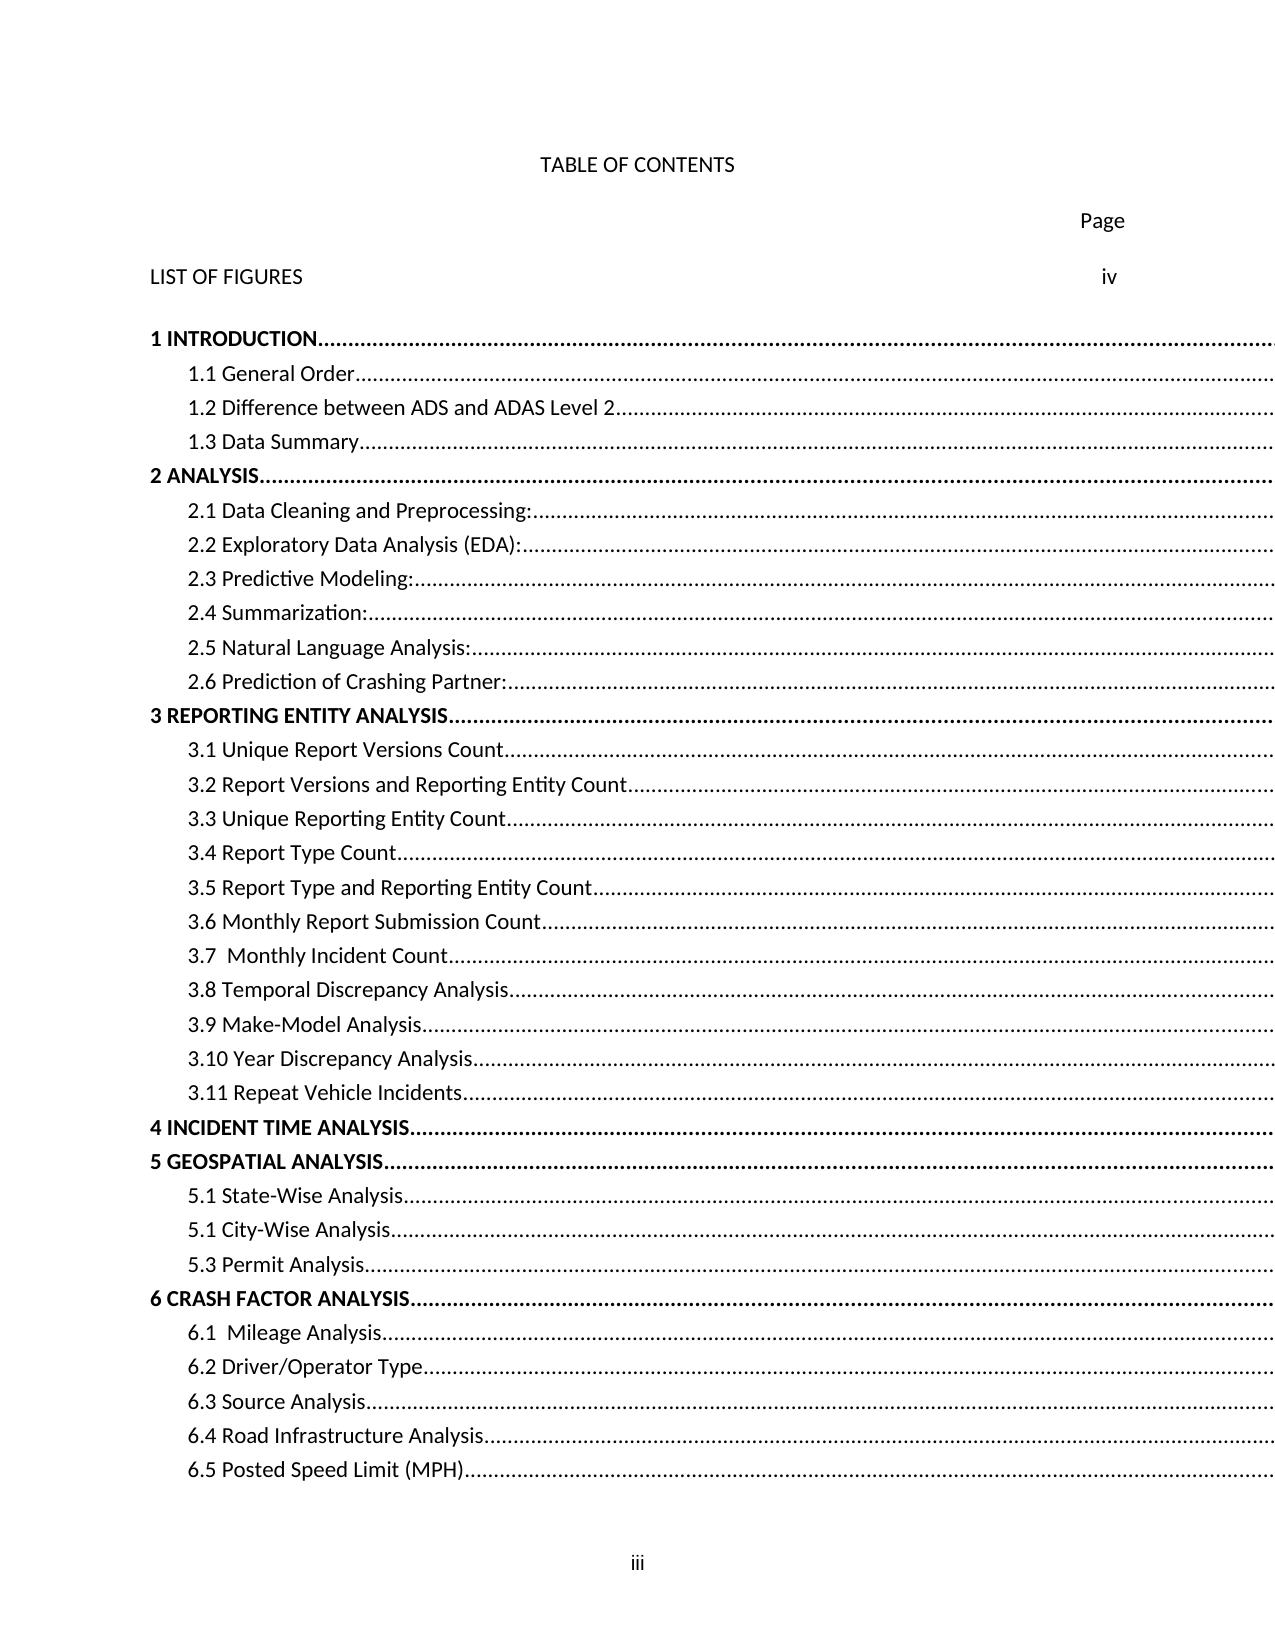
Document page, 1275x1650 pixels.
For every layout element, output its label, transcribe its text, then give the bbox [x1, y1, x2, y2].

text TABLE OF CONTENTS [150, 150, 1125, 178]
text Page [150, 206, 1125, 234]
text LIST OF FIGURES iv [150, 262, 1125, 290]
